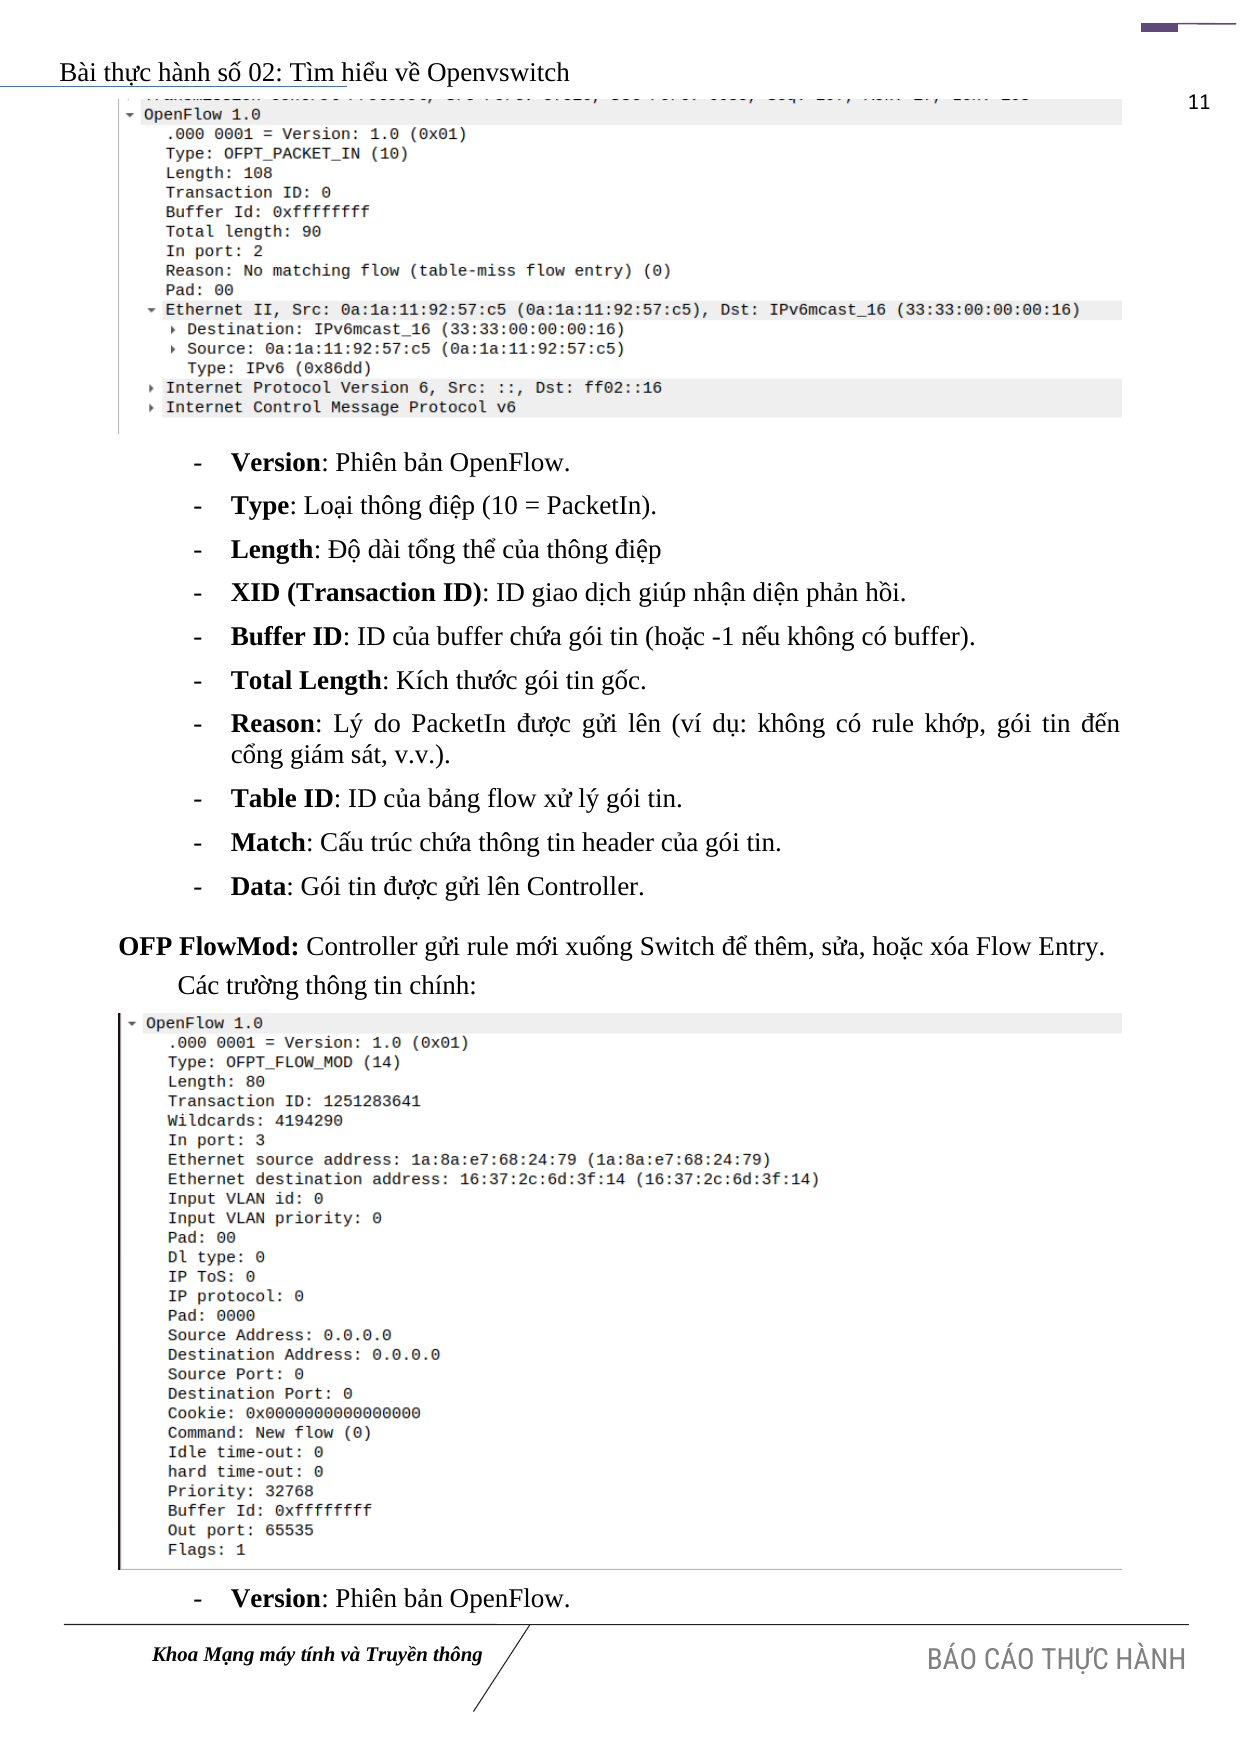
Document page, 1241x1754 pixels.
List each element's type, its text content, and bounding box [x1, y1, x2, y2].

picture [118, 99, 1123, 434]
picture [118, 1013, 1123, 1570]
list Buffer ID: ID của buffer chứa gói tin (hoặc -1 nếu không có buffer). [193, 620, 1122, 651]
text OFP FlowMod: Controller gửi rule mới xuống Switch để thêm, sửa, hoặc xóa Flow Entry. [118, 930, 1122, 961]
list Table ID: ID của bảng flow xử lý gói tin. [193, 782, 1122, 813]
list Length: Độ dài tổng thể của thông điệp [193, 533, 1122, 564]
text Các trường thông tin chính: [118, 969, 1122, 1001]
list Data: Gói tin được gửi lên Controller. [193, 869, 1122, 901]
list Version: Phiên bản OpenFlow. [193, 1582, 1122, 1613]
list XID (Transaction ID): ID giao dịch giúp nhận diện phản hồi. [193, 577, 1122, 608]
list Reason: Lý do PacketIn được gửi lên (ví dụ: không có rule khớp, gói tin đến cổng giám sát, v.v.). [193, 707, 1122, 770]
list Version: Phiên bản OpenFlow. [193, 446, 1122, 477]
list Match: Cấu trúc chứa thông tin header của gói tin. [193, 826, 1122, 857]
list Type: Loại thông điệp (10 = PacketIn). [193, 489, 1122, 520]
list Total Length: Kích thước gói tin gốc. [193, 664, 1122, 695]
